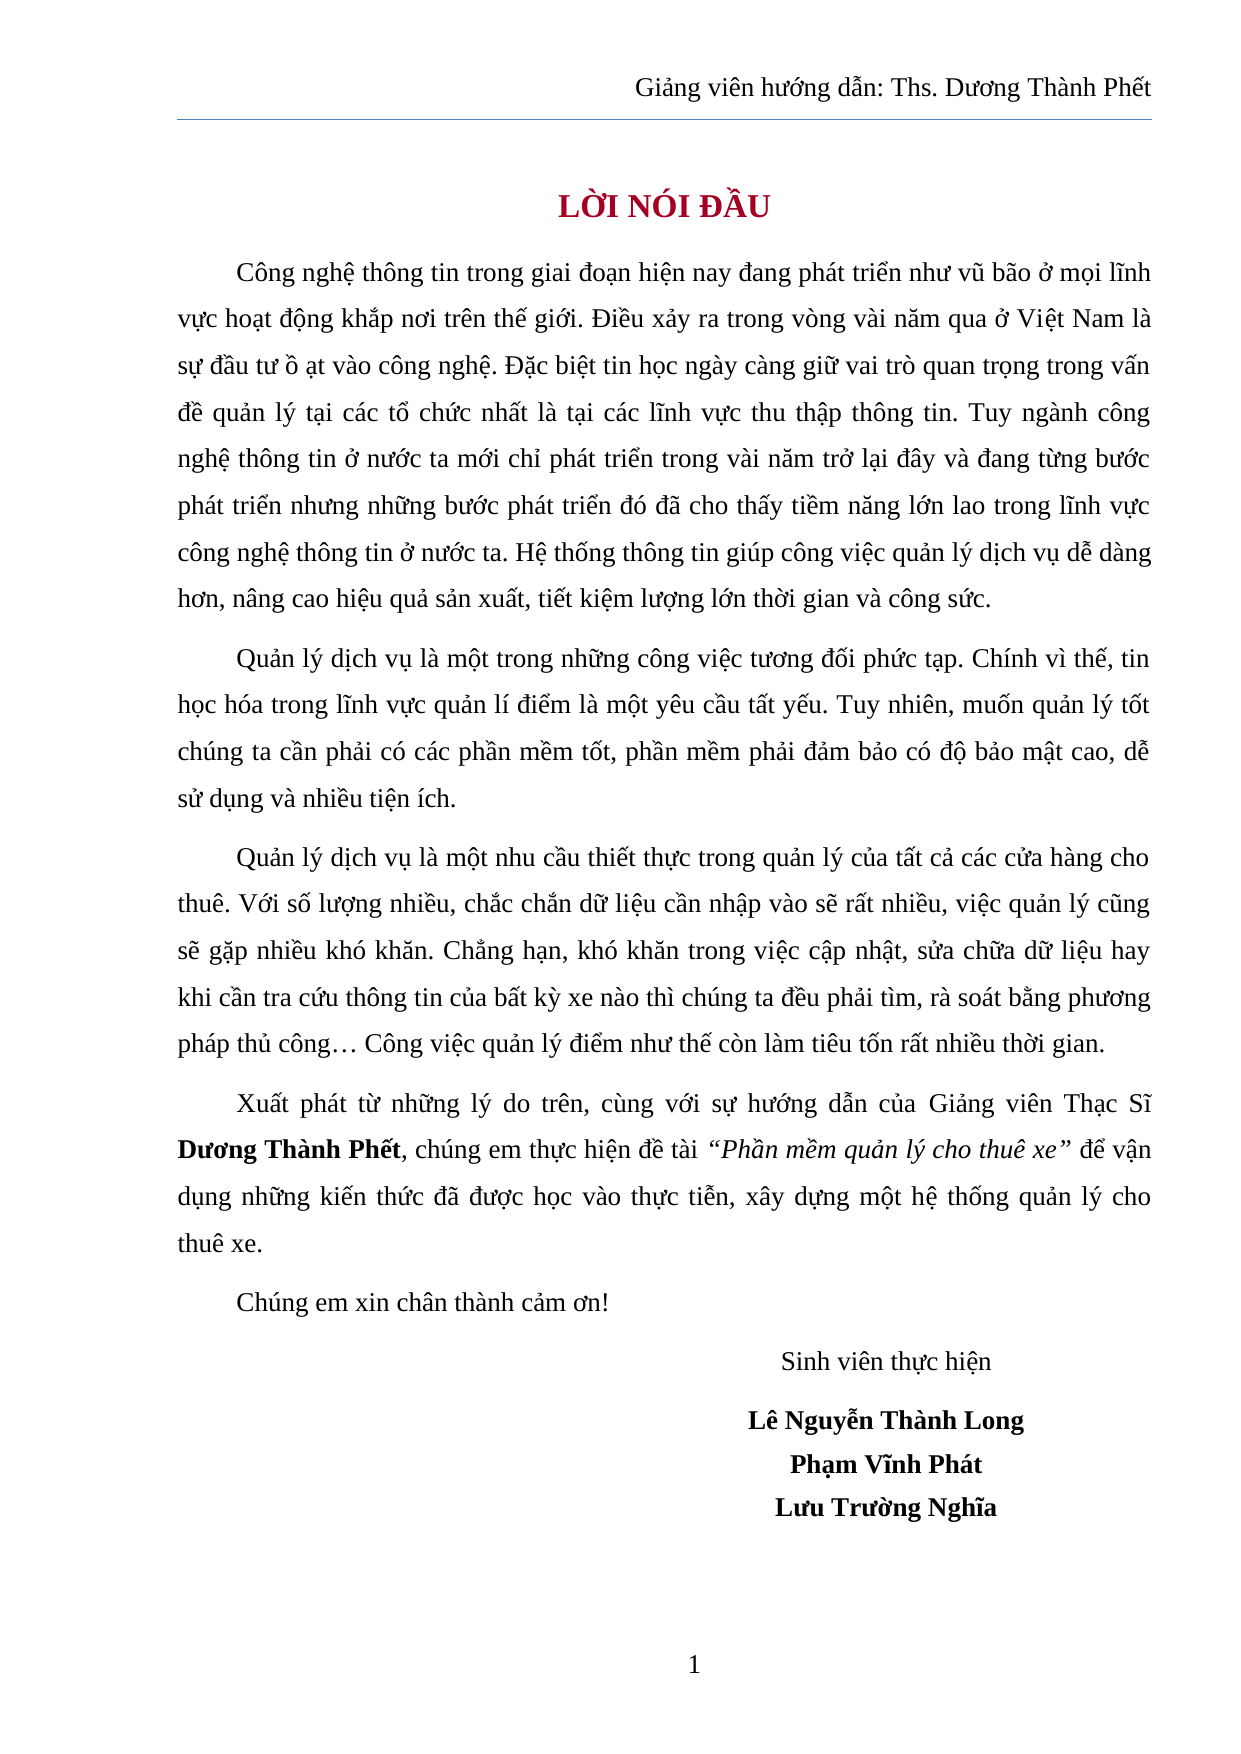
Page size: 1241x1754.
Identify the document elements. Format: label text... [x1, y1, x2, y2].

text Lưu Trường Nghĩa [177, 1492, 1152, 1523]
text Phạm Vĩnh Phát [177, 1448, 1152, 1479]
text Quản lý dịch vụ là một nhu cầu thiết thực trong quản lý của tất cả các cửa hàng cho thuê. Với số lượng nhiều, chắc chắn dữ liệu cần nhập vào sẽ rất nhiều, việc quản lý cũng sẽ gặp nhiều khó khăn. Chẳng hạn, khó khăn trong việc cập nhật, sửa chữa dữ liệu hay khi cần tra cứu thông tin của bất kỳ xe nào thì chúng ta đều phải tìm, rà soát bằng phương pháp thủ công… Công việc quản lý điểm như thế còn làm tiêu tốn rất nhiều thời gian. [177, 841, 1152, 1059]
subtitle LỜI NÓI ĐẦU [177, 186, 1152, 224]
text Sinh viên thực hiện [177, 1345, 1152, 1376]
text Chúng em xin chân thành cảm ơn! [177, 1286, 1152, 1317]
text Lê Nguyễn Thành Long [177, 1404, 1152, 1435]
text Xuất phát từ những lý do trên, cùng với sự hướng dẫn của Giảng viên Thạc Sĩ Dương Thành Phết, chúng em thực hiện đề tài “Phần mềm quản lý cho thuê xe” để vận dụng những kiến thức đã được học vào thực tiễn, xây dựng một hệ thống quản lý cho thuê xe. [177, 1087, 1152, 1258]
text Quản lý dịch vụ là một trong những công việc tương đối phức tạp. Chính vì thế, tin học hóa trong lĩnh vực quản lí điểm là một yêu cầu tất yếu. Tuy nhiên, muốn quản lý tốt chúng ta cần phải có các phần mềm tốt, phần mềm phải đảm bảo có độ bảo mật cao, dễ sử dụng và nhiều tiện ích. [177, 642, 1152, 813]
text Công nghệ thông tin trong giai đoạn hiện nay đang phát triển như vũ bão ở mọi lĩnh vực hoạt động khắp nơi trên thế giới. Điều xảy ra trong vòng vài năm qua ở Việt Nam là sự đầu tư ồ ạt vào công nghệ. Đặc biệt tin học ngày càng giữ vai trò quan trọng trong vấn đề quản lý tại các tổ chức nhất là tại các lĩnh vực thu thập thông tin. Tuy ngành công nghệ thông tin ở nước ta mới chỉ phát triển trong vài năm trở lại đây và đang từng bước phát triển nhưng những bước phát triển đó đã cho thấy tiềm năng lớn lao trong lĩnh vực công nghệ thông tin ở nước ta. Hệ thống thông tin giúp công việc quản lý dịch vụ dễ dàng hơn, nâng cao hiệu quả sản xuất, tiết kiệm lượng lớn thời gian và công sức. [177, 256, 1152, 614]
